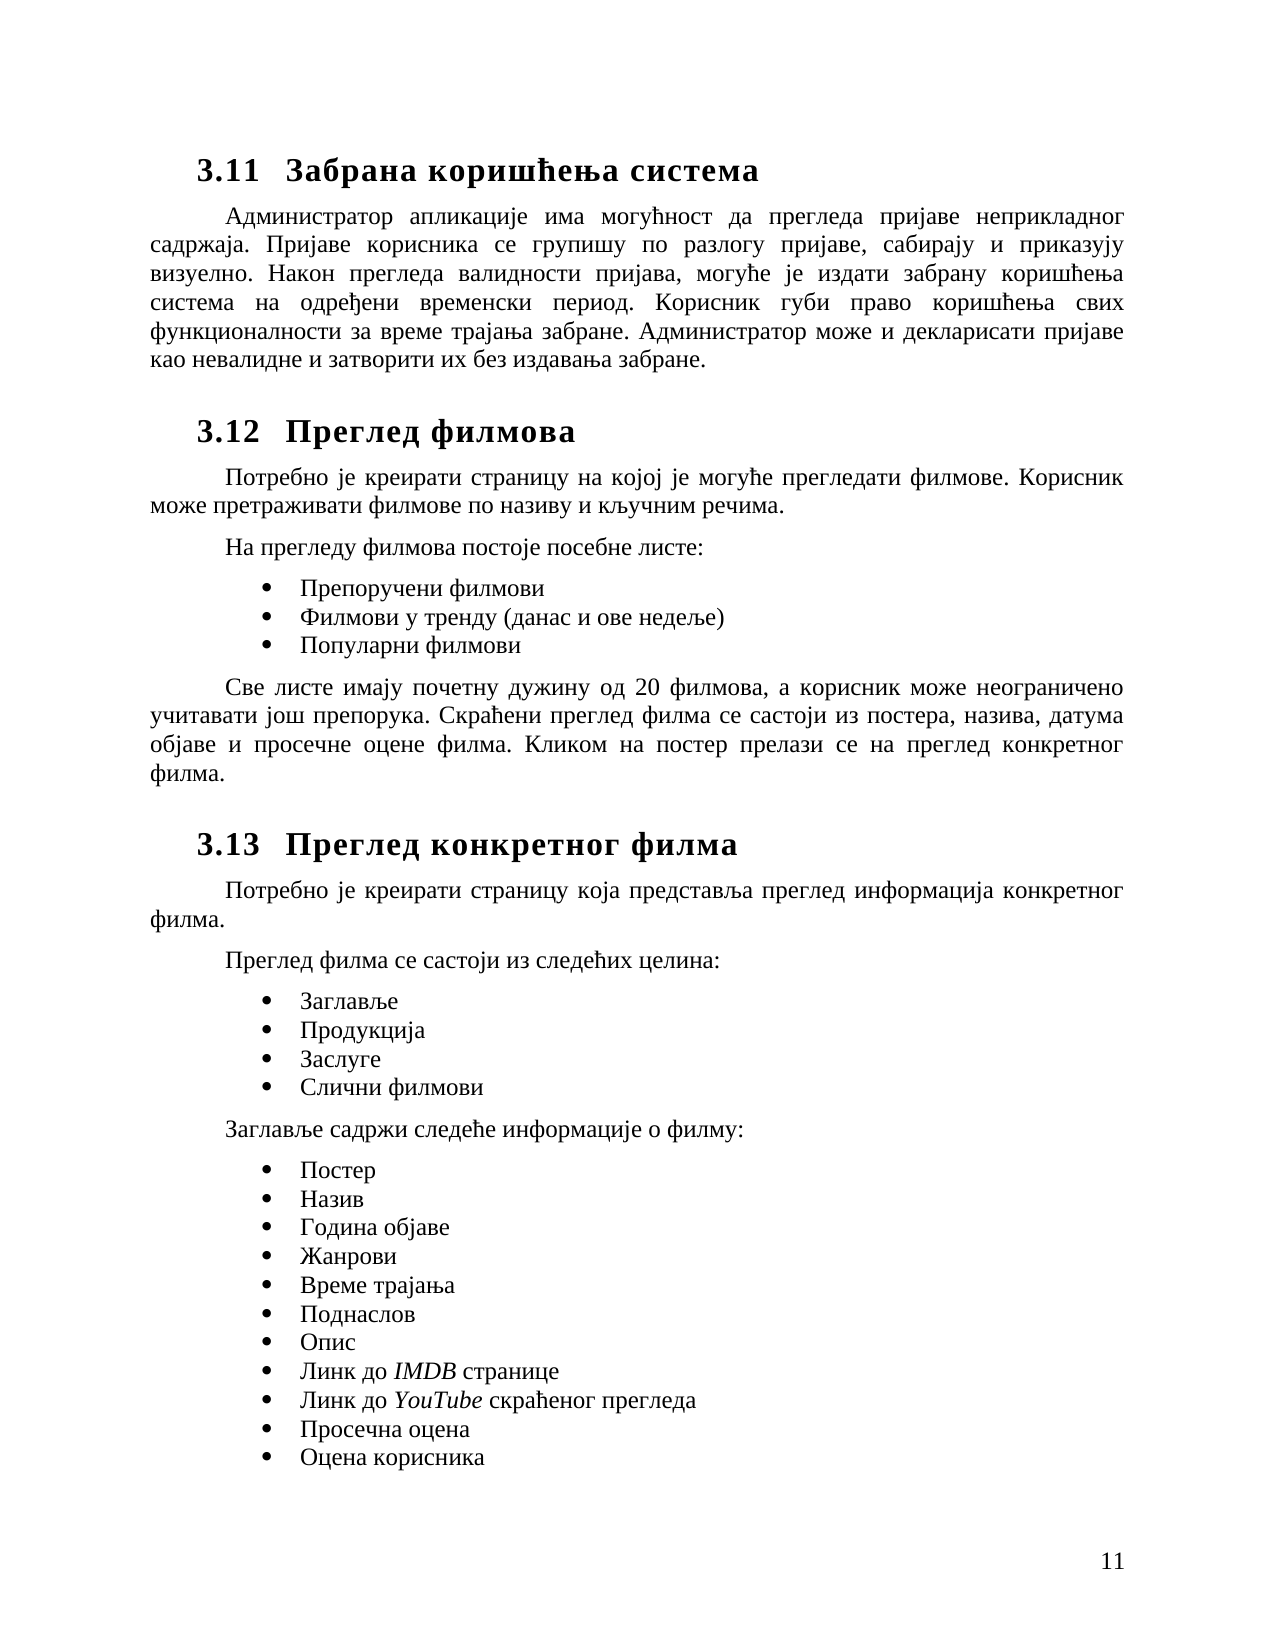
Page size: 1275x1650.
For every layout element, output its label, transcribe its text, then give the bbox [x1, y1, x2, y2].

text Администратор апликације има могућност да прегледа пријаве неприкладног садржаја. Пријаве корисника се групишу по разлогу пријаве, сабирају и приказују визуелно. Након прегледа валидности пријава, могуће је издати забрану коришћења система на одређени временски период. Корисник губи право коришћења свих функционалности за време трајања забране. Администратор може и декларисати пријаве као невалидне и затворити их без издавања забране. [150, 201, 1125, 373]
text Потребно је креирати страницу која представља преглед информација конкретног филма. [150, 875, 1125, 932]
list Просечна оцена [262, 1414, 1125, 1442]
list Филмови у тренду (данас и ове недеље) [262, 602, 1125, 630]
list Жанрови [262, 1241, 1125, 1270]
list Популарни филмови [262, 630, 1125, 659]
subtitle Забрана коришћења система [197, 150, 1125, 188]
list Препоручени филмови [262, 573, 1125, 602]
text Све листе имају почетну дужину од 20 филмова, а корисник може неограничено учитавати још препорука. Скраћени преглед филма се састоји из постера, назива, датума објаве и просечне оцене филма. Кликом на постер прелази се на преглед конкретног филма. [150, 672, 1125, 787]
list Назив [262, 1184, 1125, 1212]
subtitle Преглед конкретног филма [197, 824, 1125, 862]
list Заглавље [262, 986, 1125, 1015]
list Продукција [262, 1015, 1125, 1044]
subtitle Преглед филмова [197, 411, 1125, 449]
list Слични филмови [262, 1072, 1125, 1101]
text Преглед филма се састоји из следећих целина: [150, 945, 1125, 974]
list Постер [262, 1155, 1125, 1184]
text Заглавље садржи следеће информације о филму: [150, 1114, 1125, 1142]
list Година објаве [262, 1212, 1125, 1241]
text На прегледу филмова постоје посебне листе: [150, 532, 1125, 560]
list Заслуге [262, 1044, 1125, 1072]
text Потребно је креирати страницу на којој је могуће прегледати филмове. Корисник може претраживати филмове по називу и кључним речима. [150, 462, 1125, 519]
list Опис [262, 1327, 1125, 1356]
list Линк до YouTube скраћеног прегледа [262, 1385, 1125, 1414]
list Линк до IMDB странице [262, 1356, 1125, 1385]
list Време трајања [262, 1270, 1125, 1299]
list Поднаслов [262, 1299, 1125, 1327]
list Оцена корисника [262, 1442, 1125, 1471]
